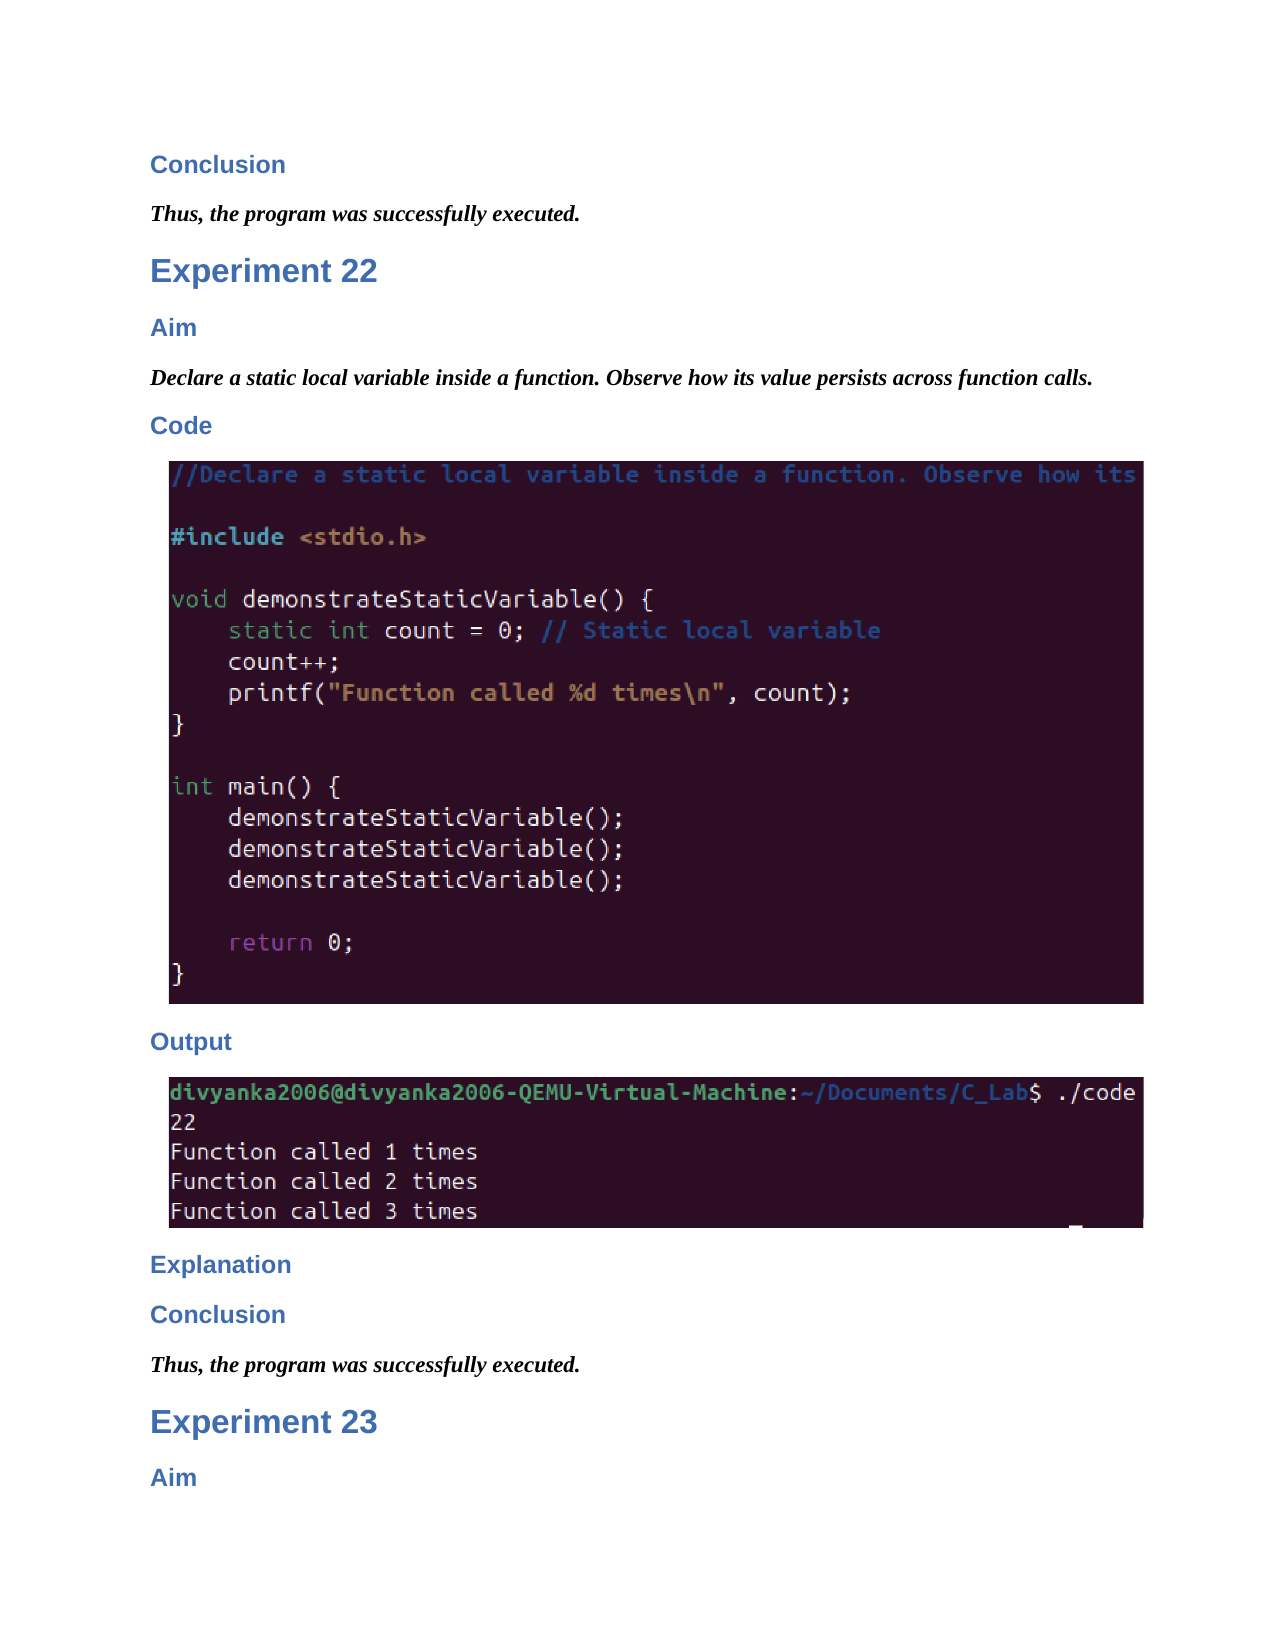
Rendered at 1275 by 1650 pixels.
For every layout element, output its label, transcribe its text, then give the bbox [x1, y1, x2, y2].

text Thus, the program was successfully executed. [150, 1351, 1125, 1377]
text Thus, the program was successfully executed. [150, 201, 1125, 227]
text Conclusion [150, 150, 1125, 179]
text Declare a static local variable inside a function. Observe how its value persists across function calls. [150, 364, 1125, 390]
text Experiment 22 [150, 251, 1125, 290]
text Aim [150, 1463, 1125, 1492]
text Output [150, 1027, 1125, 1055]
text Aim [150, 313, 1125, 342]
text Conclusion [150, 1300, 1125, 1329]
text Code [150, 411, 1125, 440]
text Experiment 23 [150, 1402, 1125, 1440]
text Explanation [150, 1250, 1125, 1278]
